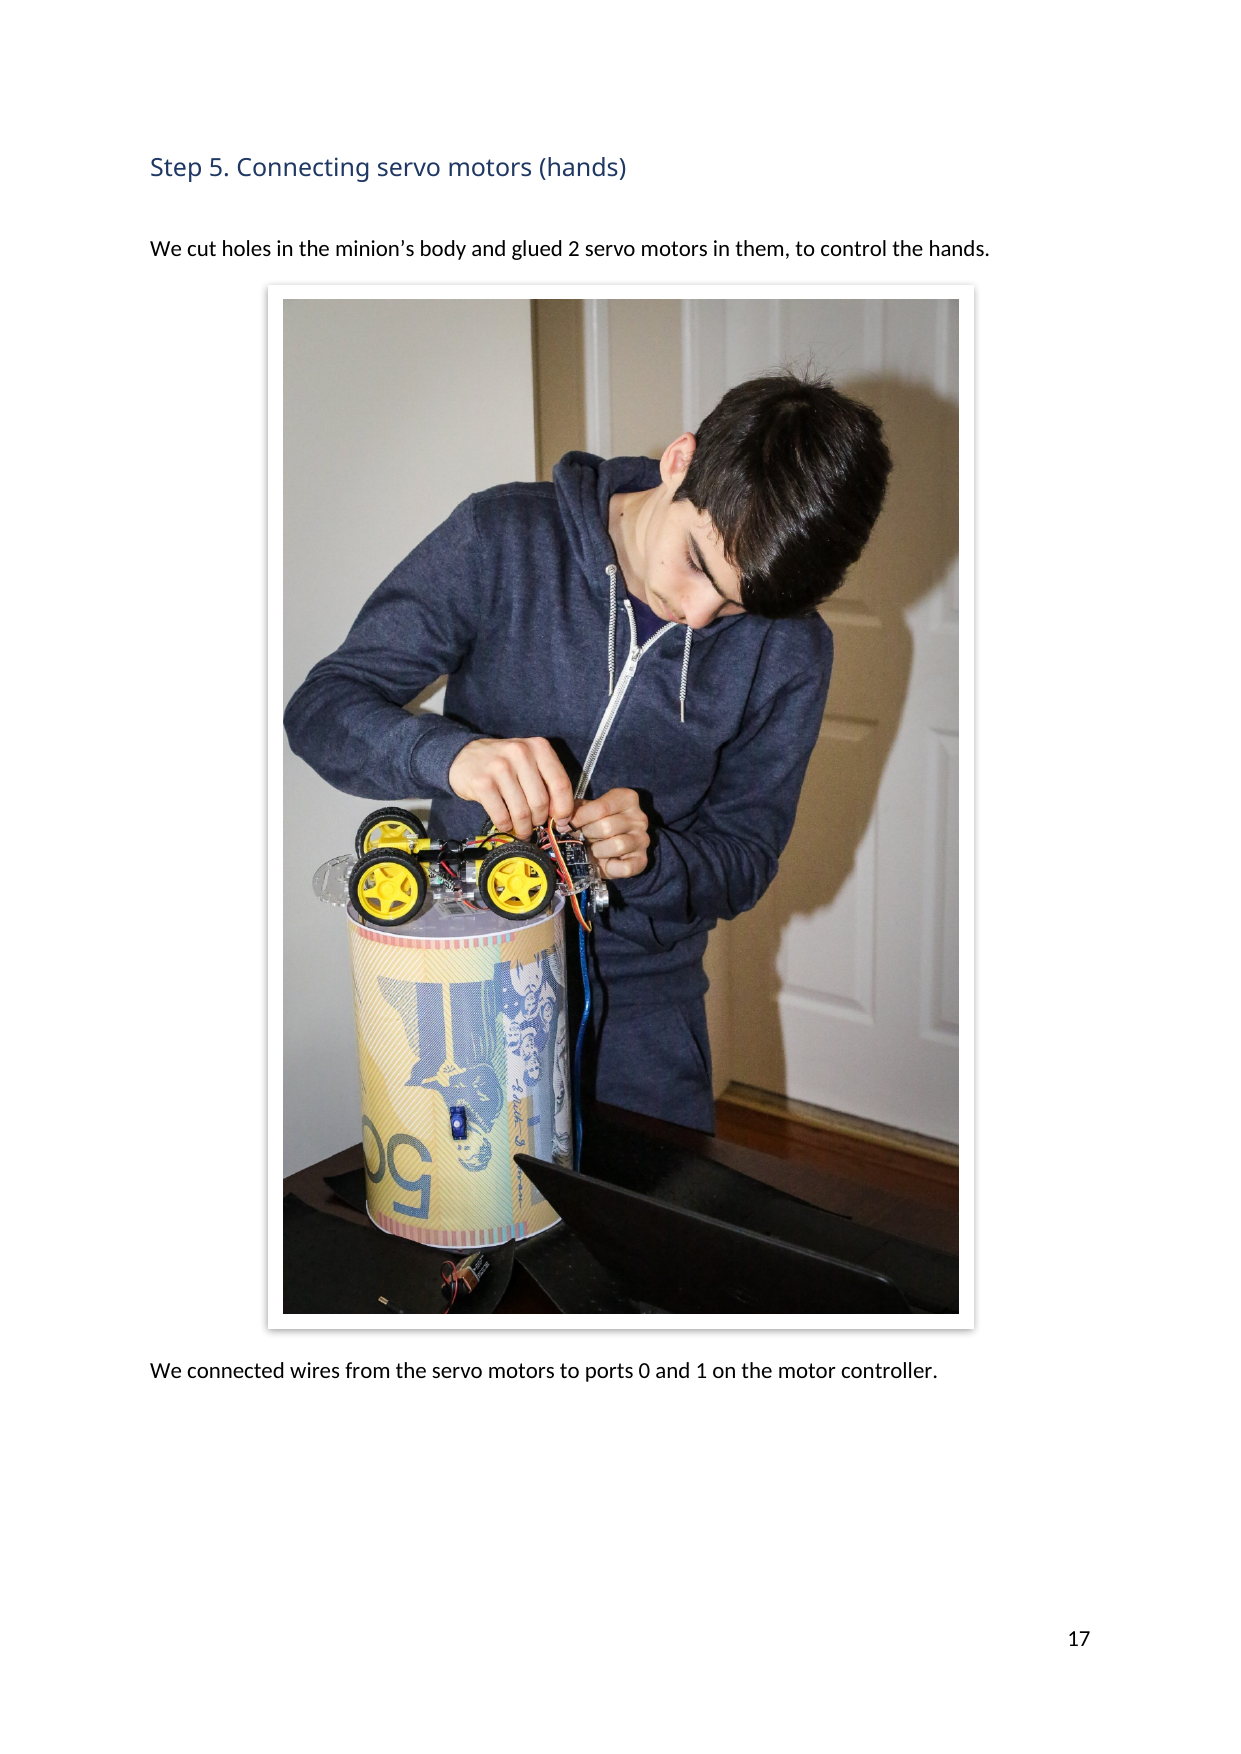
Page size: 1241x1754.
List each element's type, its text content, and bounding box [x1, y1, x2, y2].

subtitle Step 5. Connecting servo motors (hands) [150, 150, 1090, 184]
text We connected wires from the servo motors to ports 0 and 1 on the motor controller. [150, 1356, 1090, 1384]
text We cut holes in the minion’s body and glued 2 servo motors in them, to control the hands. [150, 234, 1090, 262]
picture [283, 299, 959, 1314]
